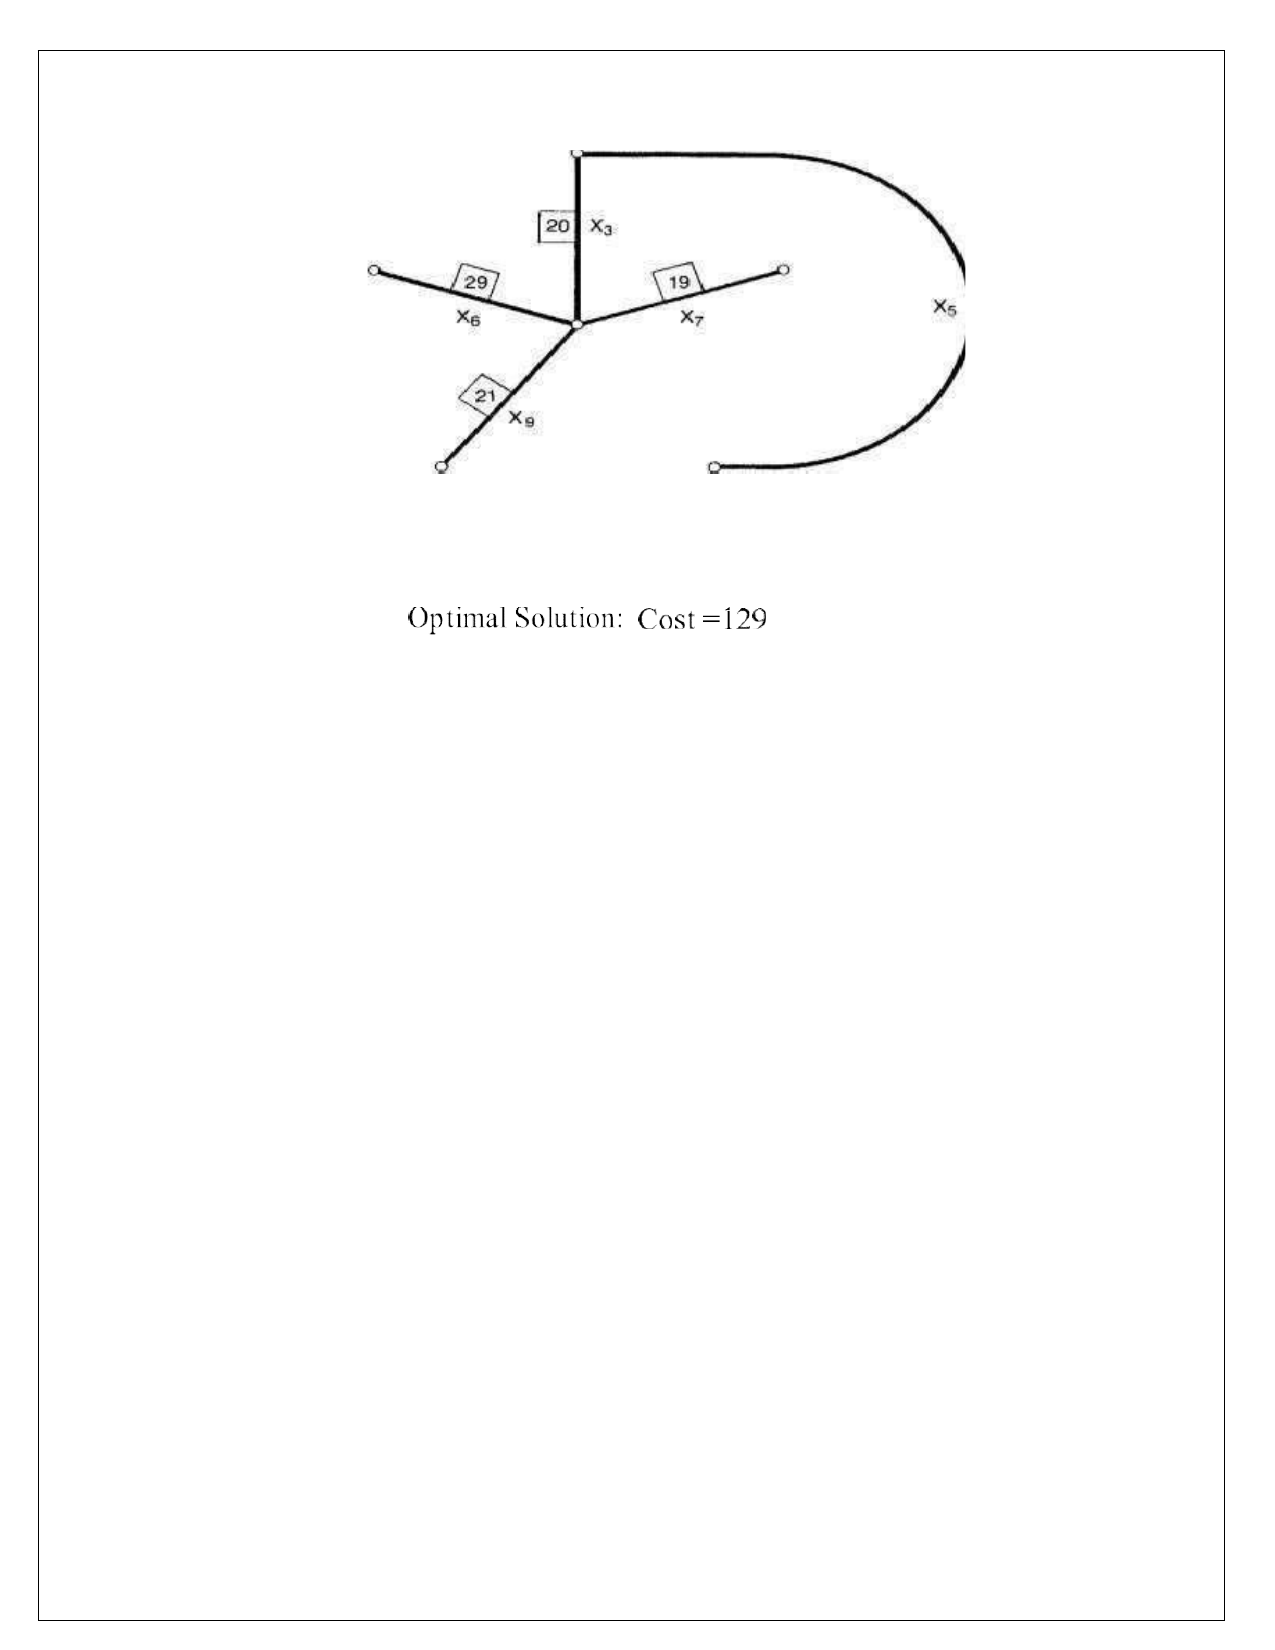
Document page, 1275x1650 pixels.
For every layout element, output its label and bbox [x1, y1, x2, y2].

picture [367, 150, 966, 474]
picture [408, 607, 621, 635]
picture [752, 608, 766, 629]
picture [675, 610, 695, 629]
picture [703, 607, 732, 629]
picture [736, 608, 750, 629]
picture [638, 608, 672, 629]
